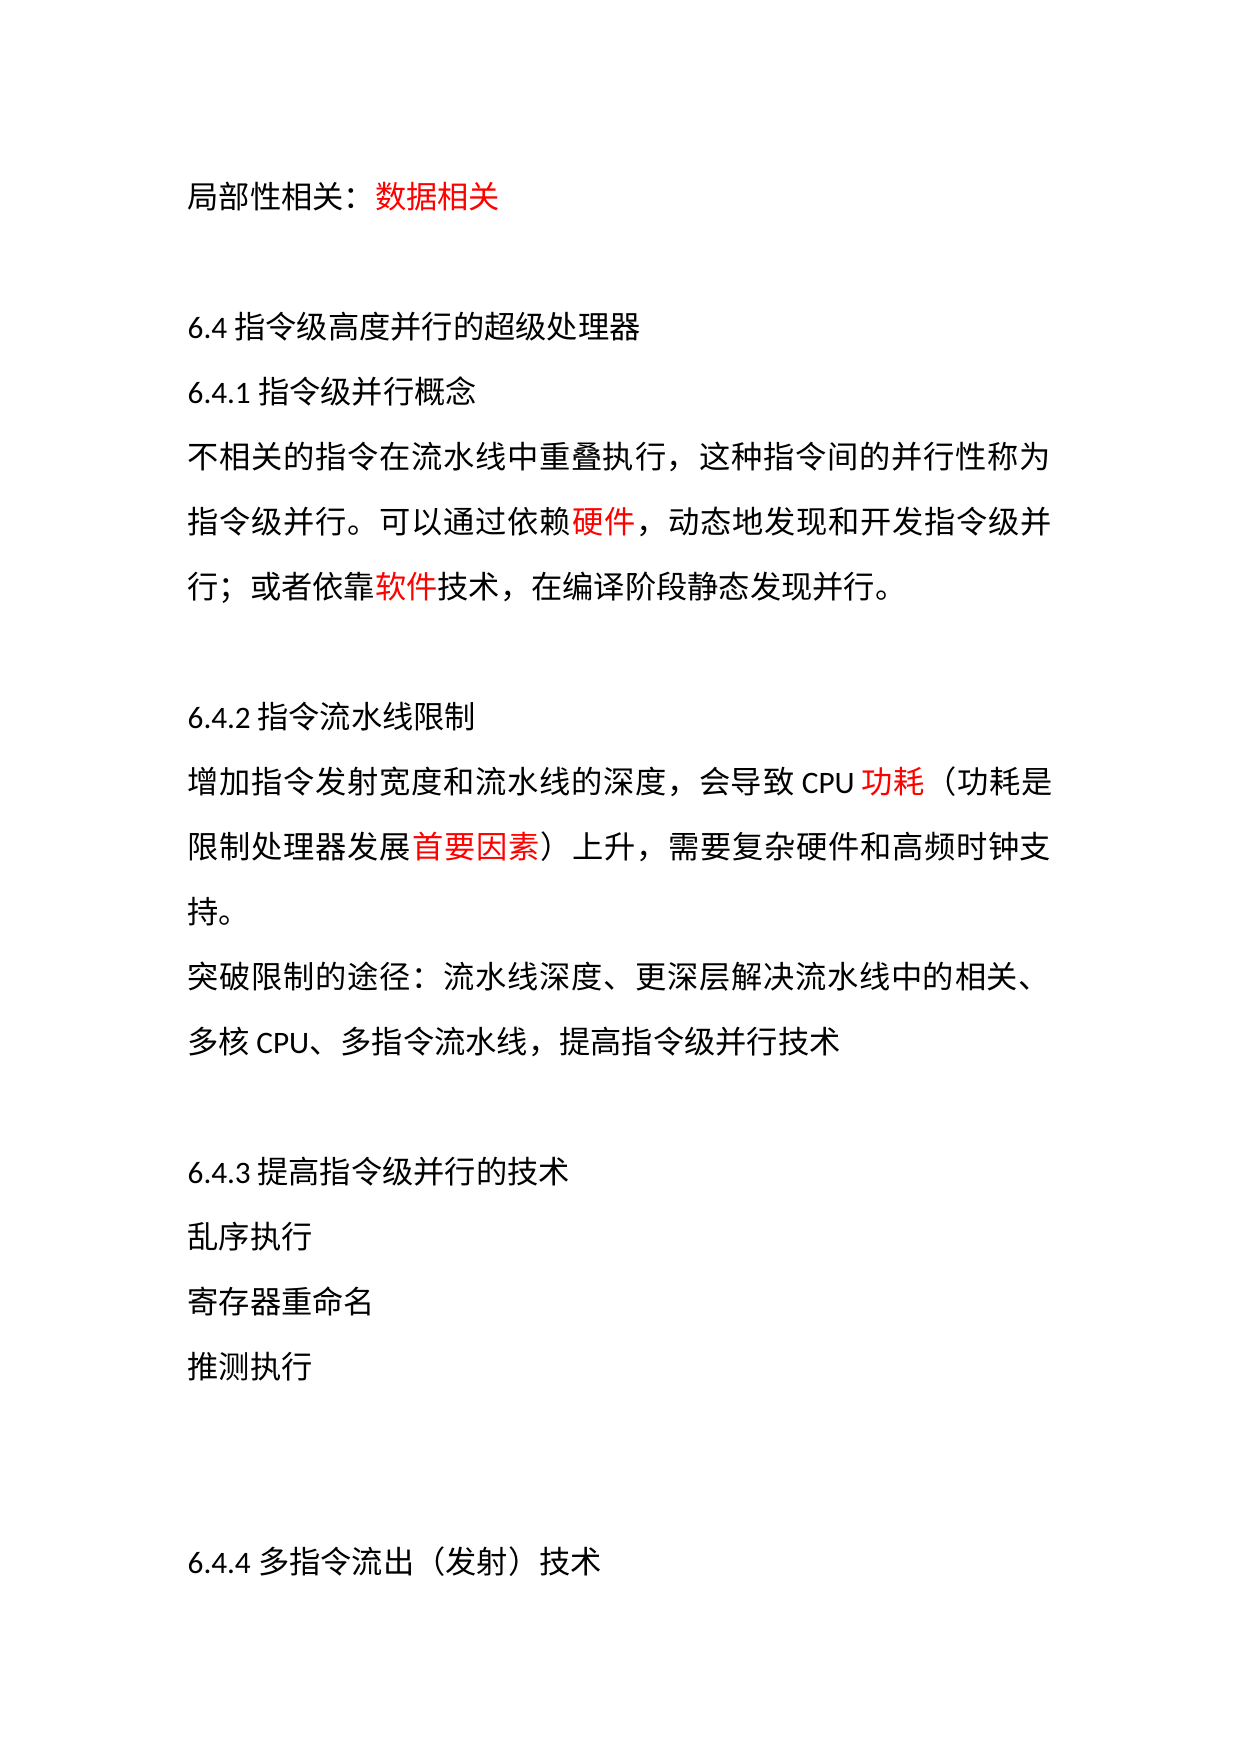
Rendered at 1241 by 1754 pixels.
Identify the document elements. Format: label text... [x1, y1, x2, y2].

text 增加指令发射宽度和流水线的深度，会导致CPU功耗（功耗是限制处理器发展首要因素）上升，需要复杂硬件和高频时钟支持。 [187, 747, 1053, 942]
text 6.4.3提高指令级并行的技术 [187, 1137, 1053, 1202]
text 6.4.2指令流水线限制 [187, 682, 1053, 747]
text 乱序执行 [187, 1202, 1053, 1267]
text 不相关的指令在流水线中重叠执行，这种指令间的并行性称为指令级并行。可以通过依赖硬件，动态地发现和开发指令级并行；或者依靠软件技术，在编译阶段静态发现并行。 [187, 422, 1053, 617]
text 推测执行 [187, 1332, 1053, 1397]
text 突破限制的途径：流水线深度、更深层解决流水线中的相关、多核CPU、多指令流水线，提高指令级并行技术 [187, 942, 1053, 1072]
text 6.4.1 指令级并行概念 [187, 357, 1053, 422]
text 寄存器重命名 [187, 1267, 1053, 1332]
text 局部性相关：数据相关 [187, 162, 1053, 227]
text 6.4.4 多指令流出（发射）技术 [187, 1527, 1053, 1592]
text 6.4 指令级高度并行的超级处理器 [187, 292, 1053, 357]
